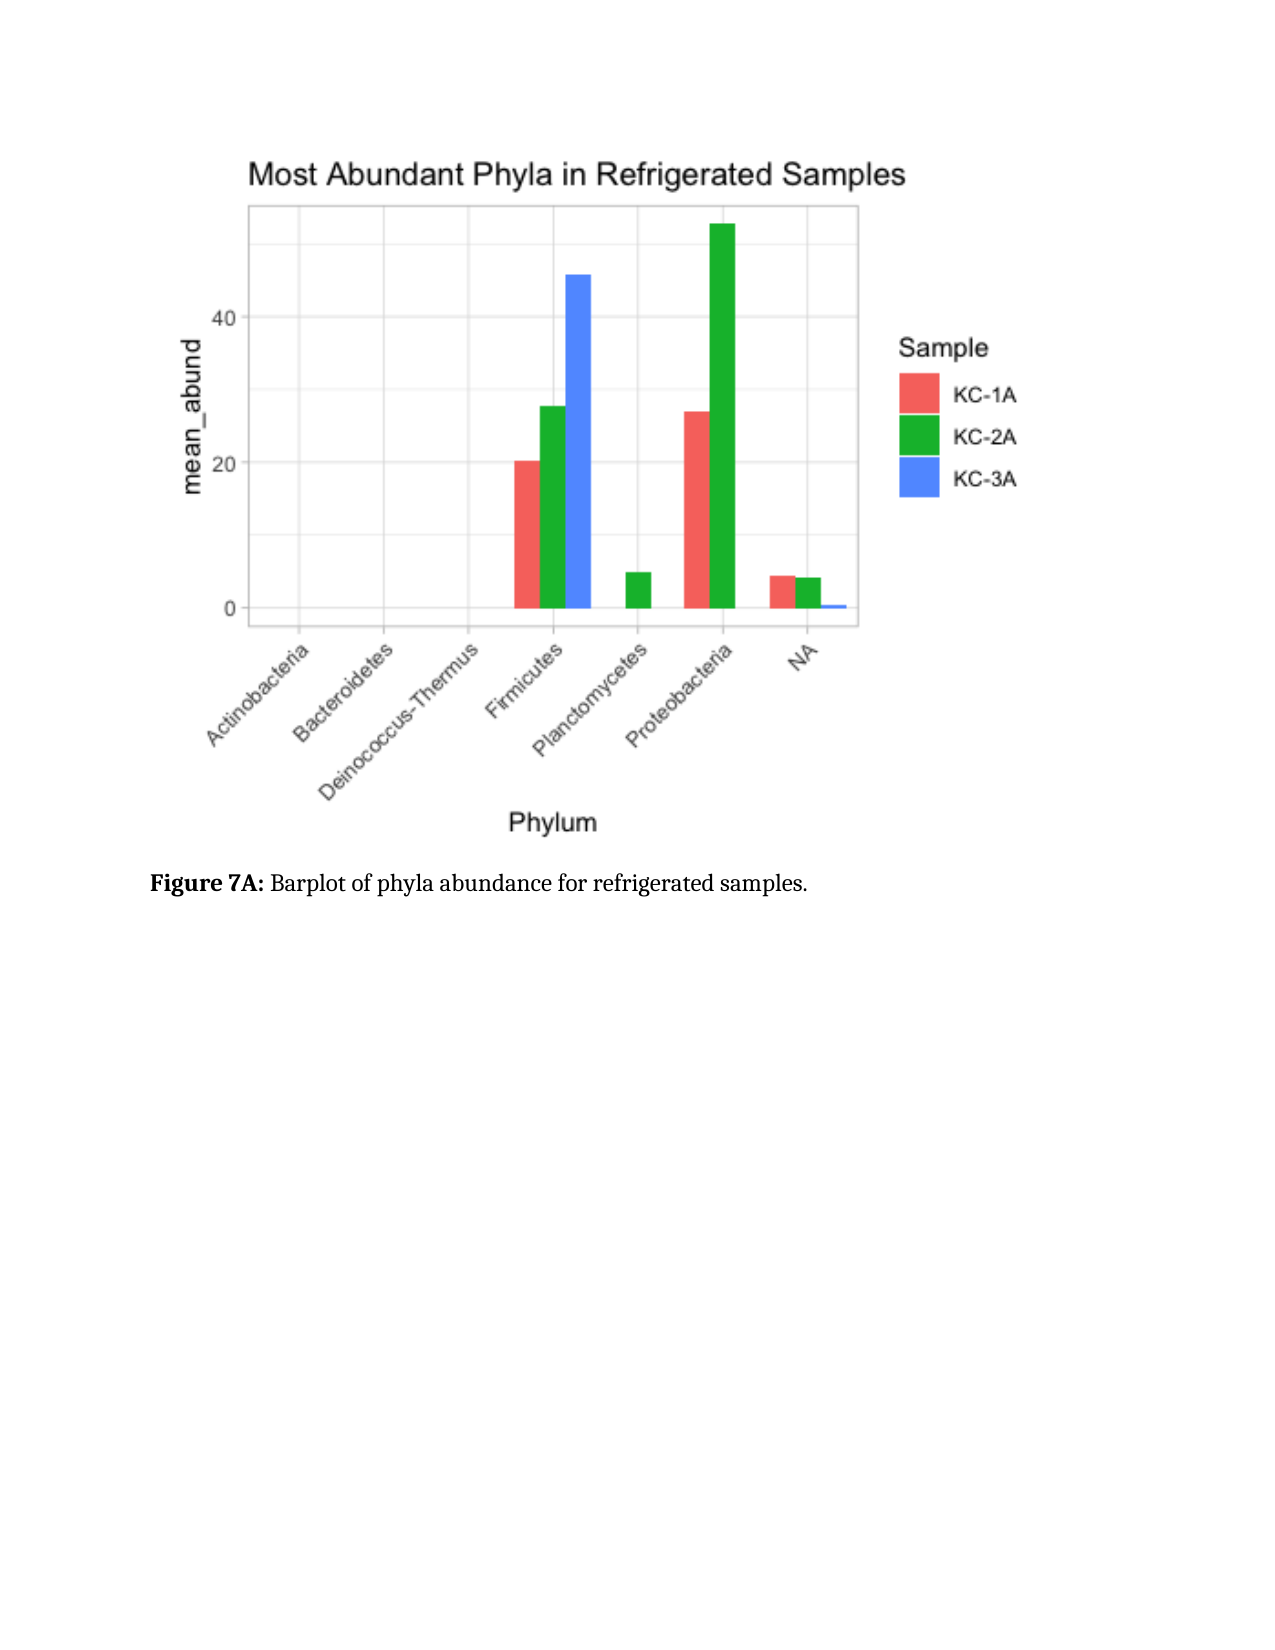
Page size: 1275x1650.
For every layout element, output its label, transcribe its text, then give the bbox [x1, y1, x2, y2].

text Figure 7A: Barplot of phyla abundance for refrigerated samples. [150, 869, 1125, 897]
picture [168, 150, 1044, 850]
